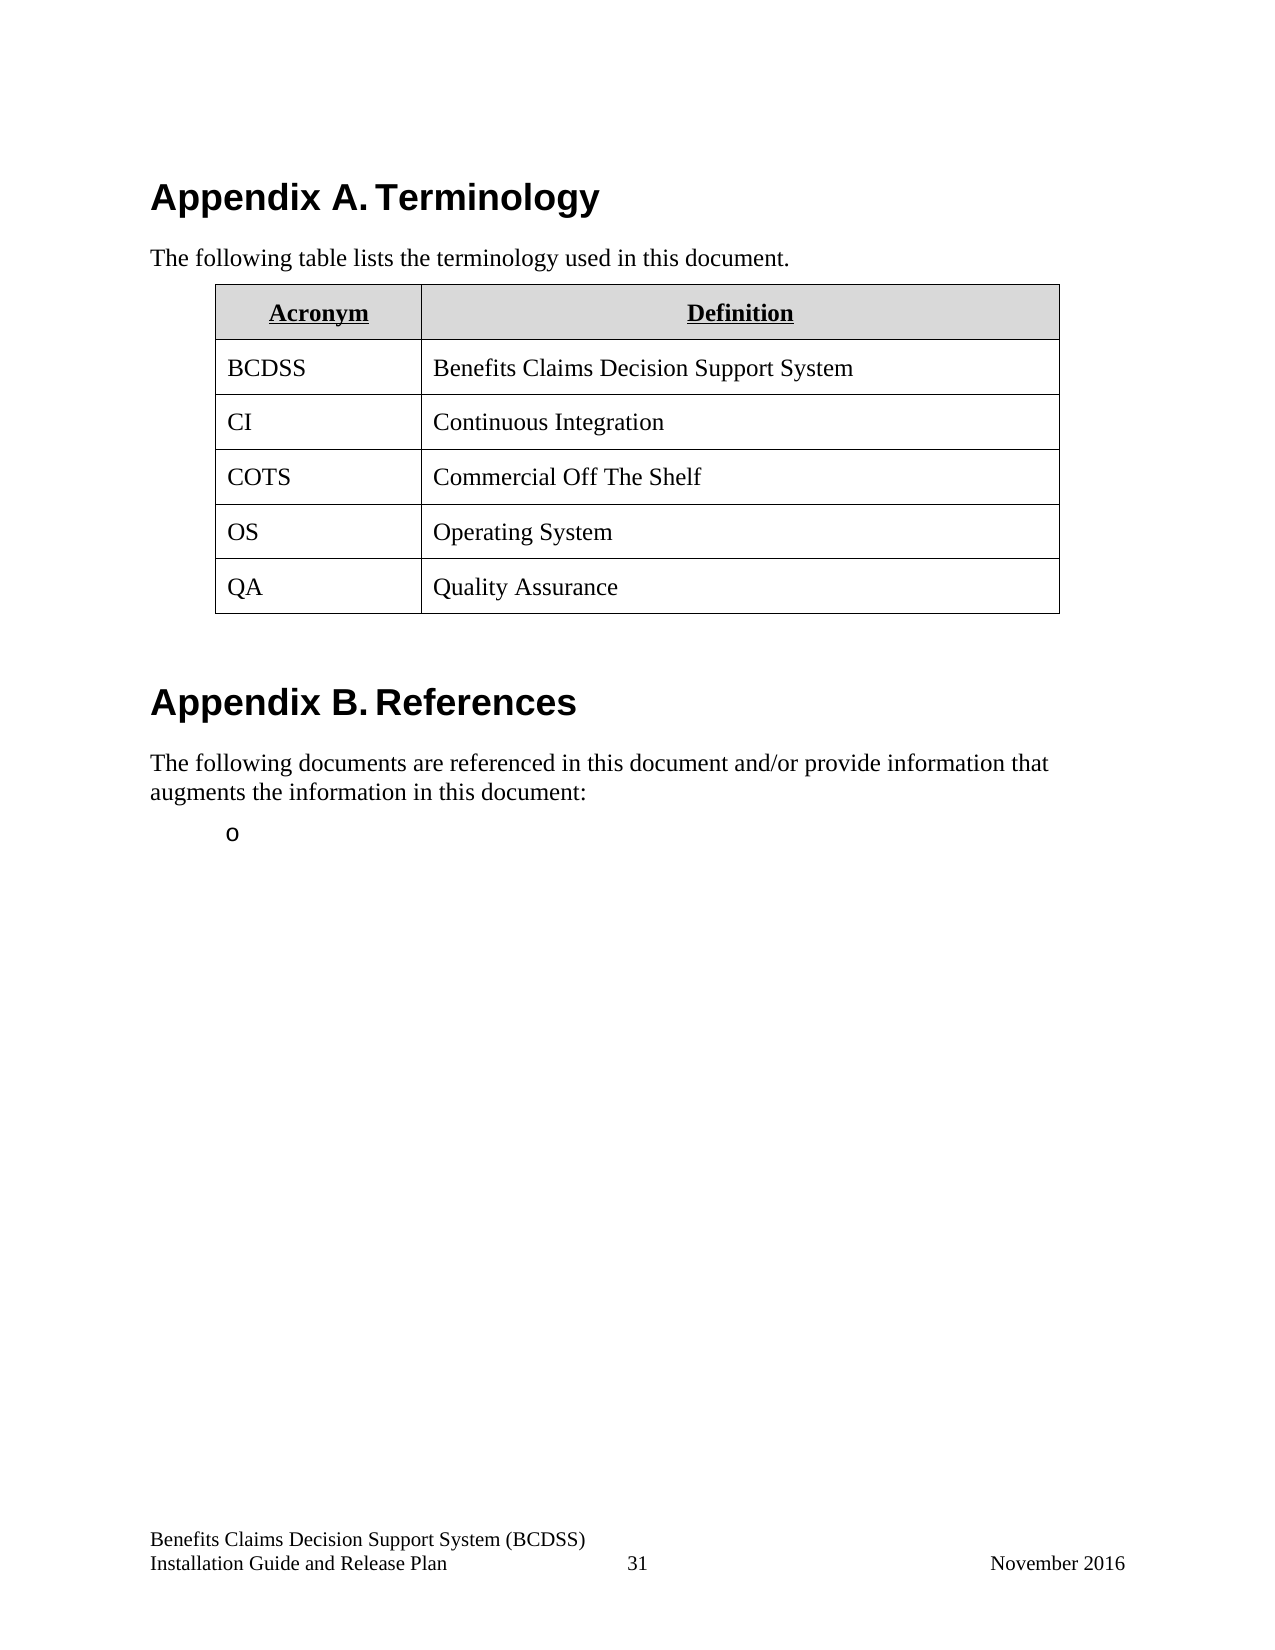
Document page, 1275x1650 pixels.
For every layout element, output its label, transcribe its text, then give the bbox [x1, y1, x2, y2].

table_cell Operating System [422, 505, 1059, 558]
table_cell Commercial Off The Shelf [422, 450, 1059, 503]
table_header Acronym [216, 285, 421, 339]
table_cell COTS [216, 450, 421, 503]
text Terminology [150, 175, 1125, 218]
text The following documents are referenced in this document and/or provide information that augments the information in this document: [150, 748, 1125, 806]
table_cell OS [216, 505, 421, 558]
table_cell Benefits Claims Decision Support System [422, 340, 1059, 394]
table_cell Continuous Integration [422, 395, 1059, 449]
table_header Definition [422, 285, 1059, 339]
table_cell Quality Assurance [422, 559, 1059, 613]
text The following table lists the terminology used in this document. [150, 243, 1125, 272]
table_cell QA [216, 559, 421, 613]
table_cell BCDSS [216, 340, 421, 394]
table_cell CI [216, 395, 421, 449]
list References [150, 680, 1125, 723]
